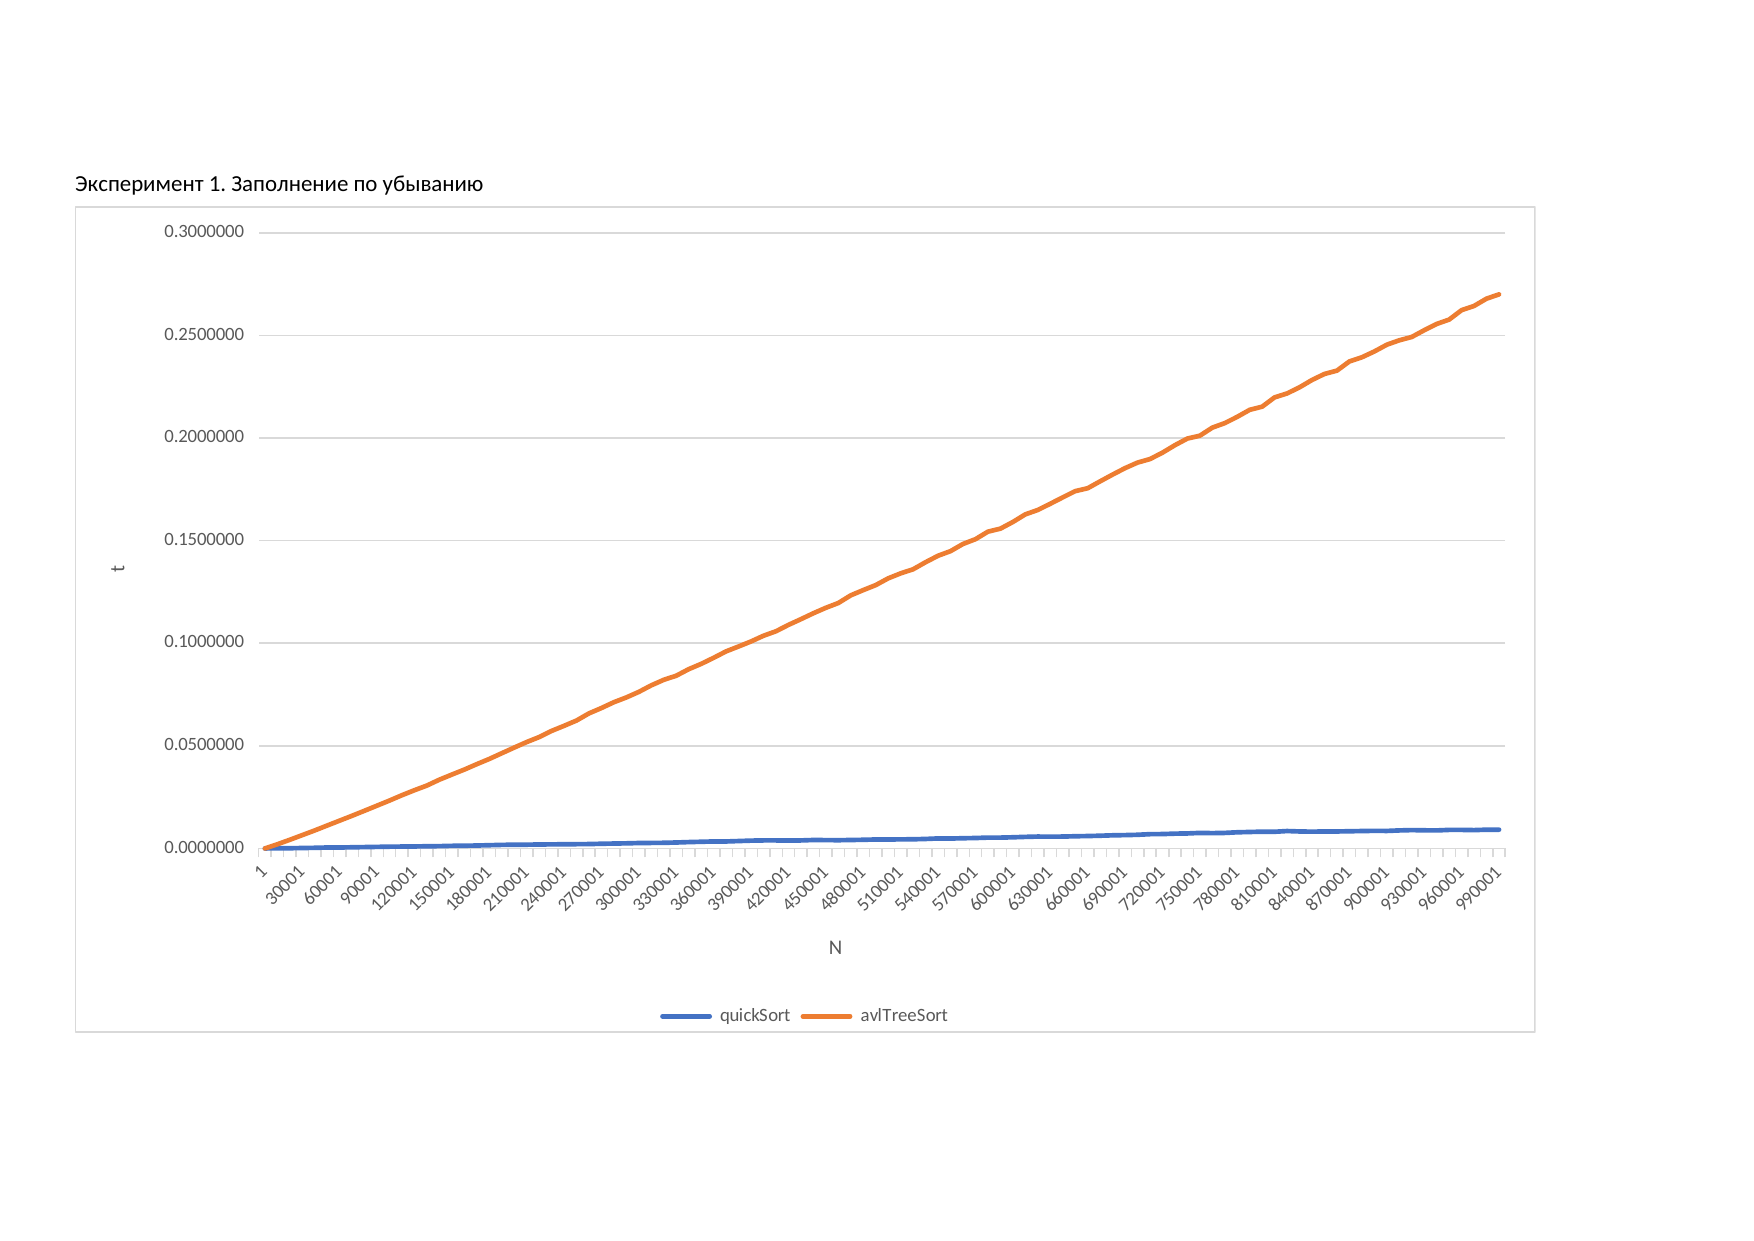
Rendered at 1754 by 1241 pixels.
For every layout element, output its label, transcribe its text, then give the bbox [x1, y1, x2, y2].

text Эксперимент 1. Заполнение по убыванию [75, 169, 1679, 197]
